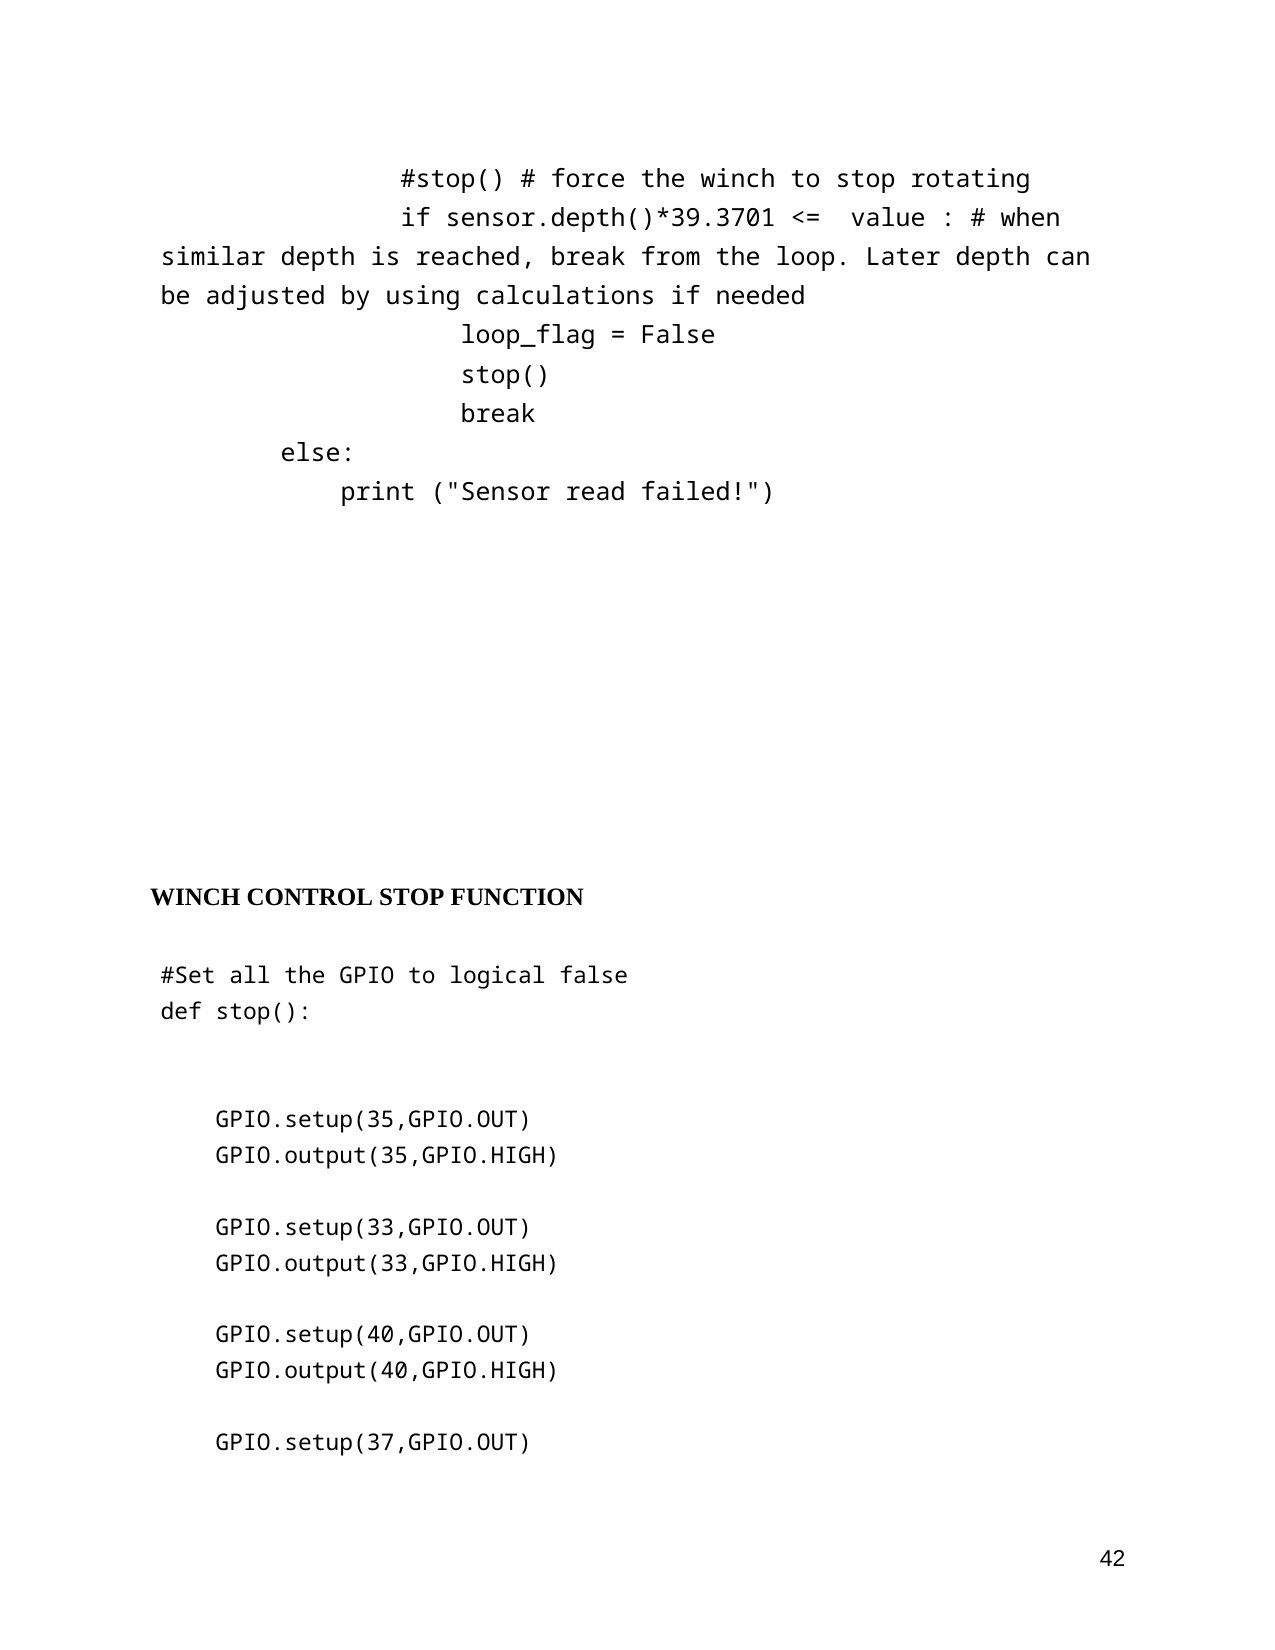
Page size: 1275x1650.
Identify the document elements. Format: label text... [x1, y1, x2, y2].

text WINCH CONTROL STOP FUNCTION [150, 882, 1125, 911]
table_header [150, 949, 1125, 1468]
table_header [150, 150, 1125, 552]
